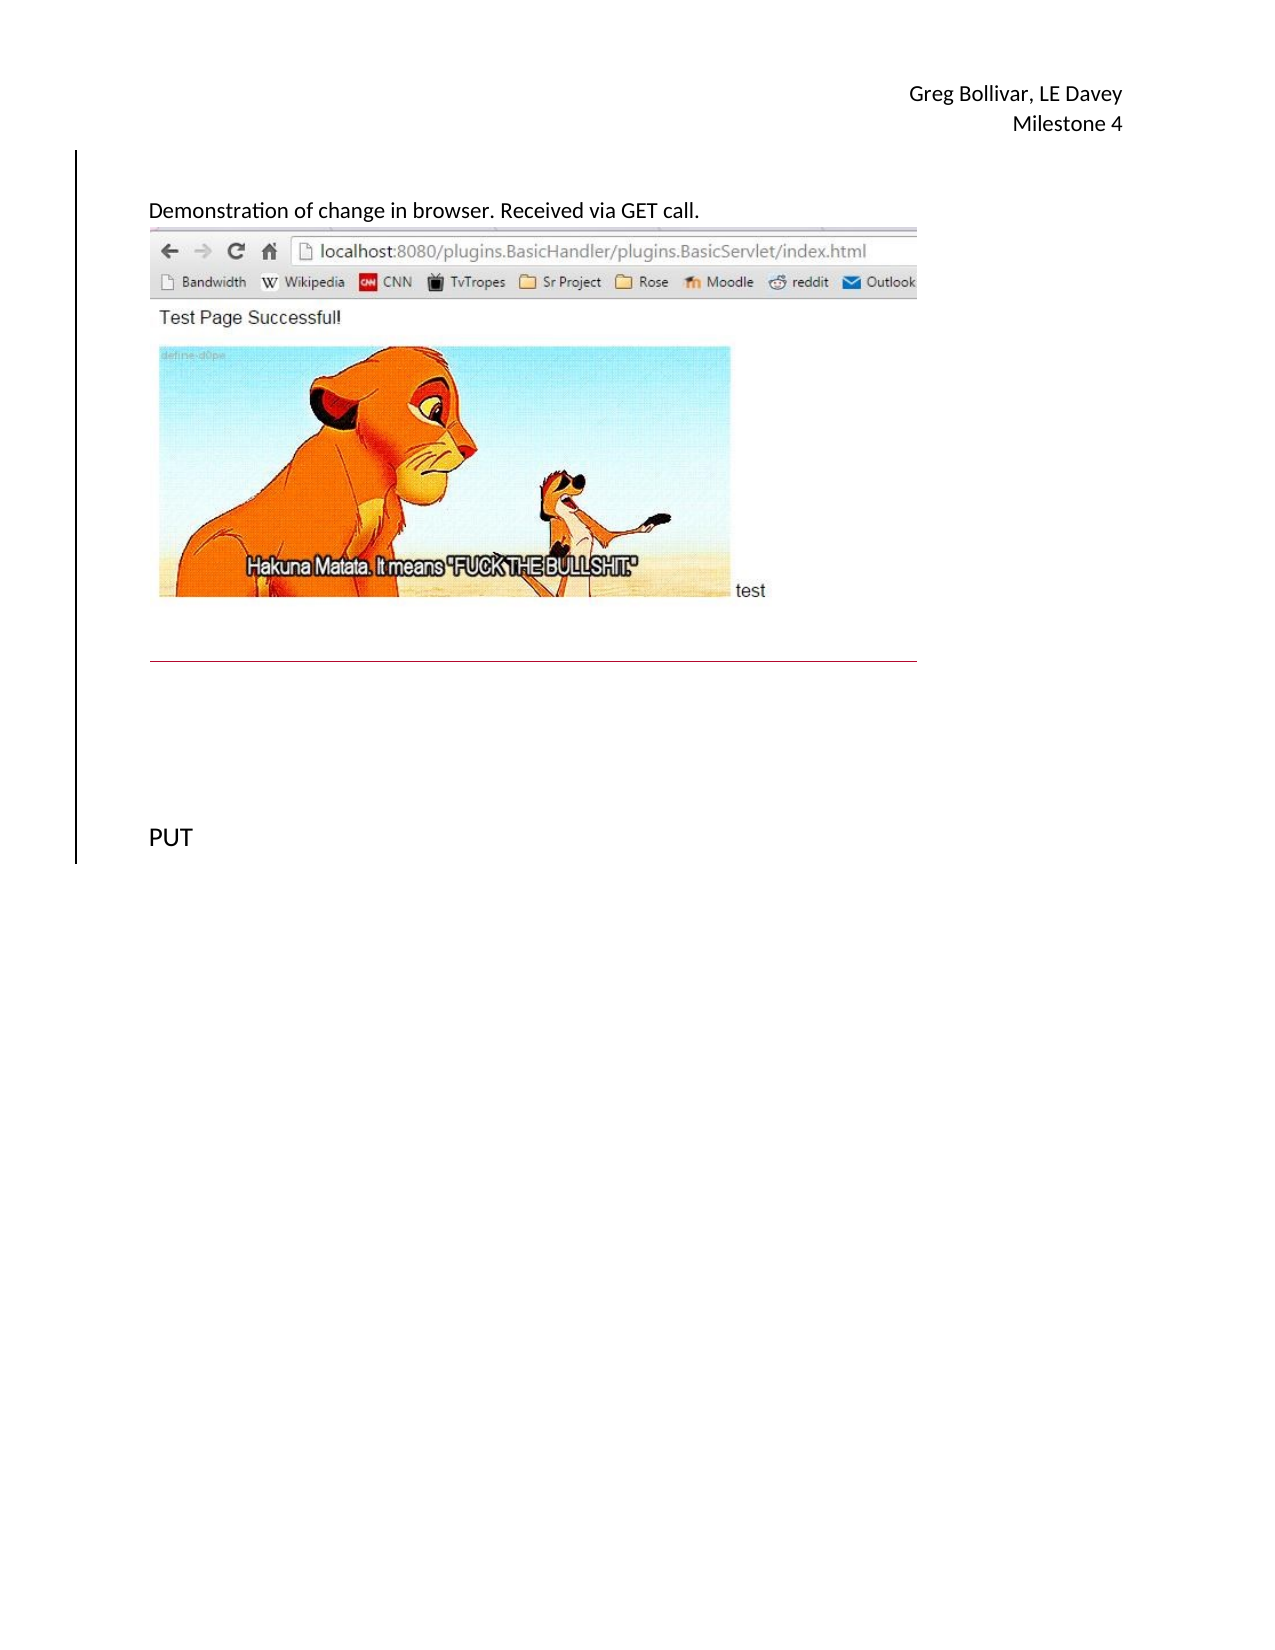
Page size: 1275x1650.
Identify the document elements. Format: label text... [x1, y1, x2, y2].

text Demonstration of change in browser. Received via GET call. [148, 197, 1153, 225]
picture [150, 227, 917, 658]
text PUT [148, 820, 1205, 853]
